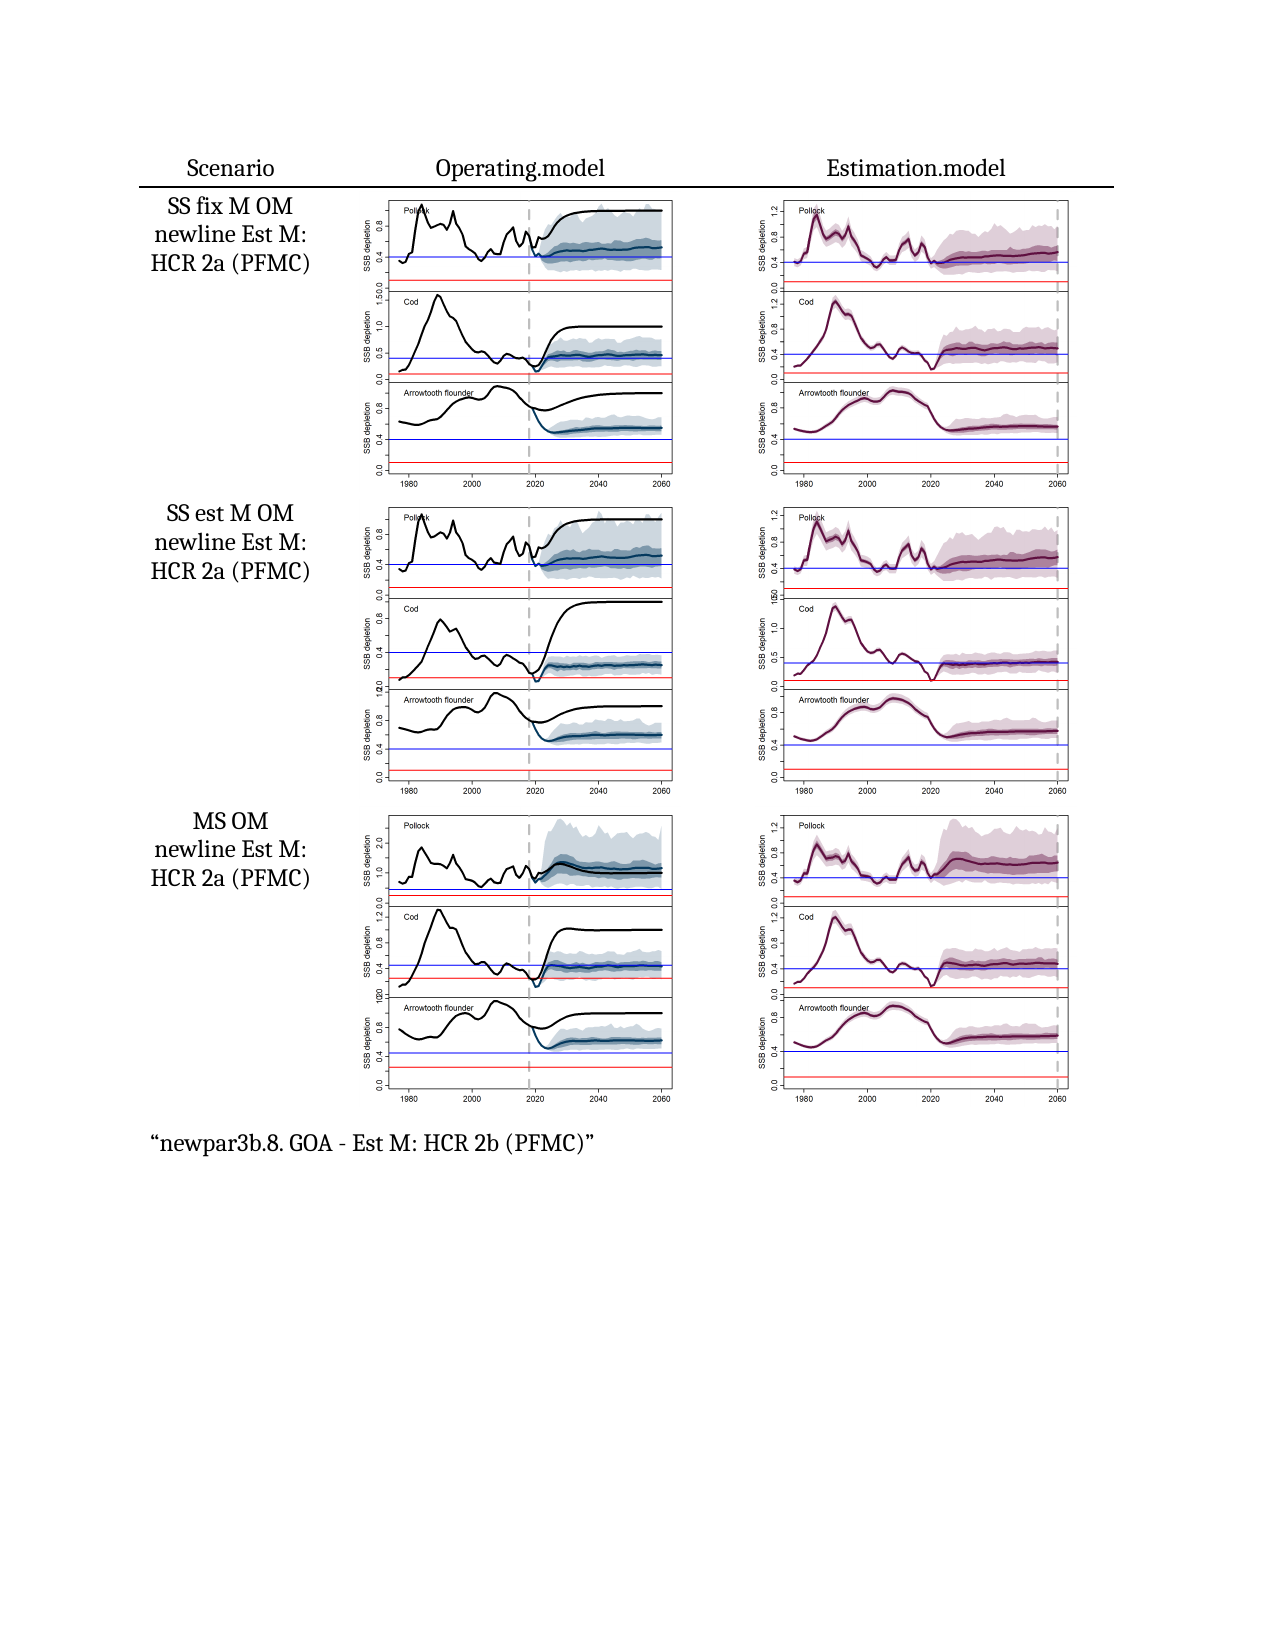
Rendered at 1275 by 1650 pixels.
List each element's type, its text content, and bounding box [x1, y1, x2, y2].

picture [754, 806, 1078, 1107]
picture [359, 499, 682, 799]
picture [359, 191, 682, 492]
table_cell SS fix M OM newline Est M: HCR 2a (PFMC) [139, 188, 322, 495]
table_header Estimation.model [718, 150, 1114, 186]
picture [359, 806, 682, 1107]
table_header Scenario [139, 150, 322, 186]
picture [754, 191, 1078, 492]
table_cell [718, 188, 1114, 495]
table_cell [323, 495, 718, 803]
table_cell [718, 803, 1114, 1110]
table_header Operating.model [323, 150, 718, 186]
table_cell [323, 803, 718, 1110]
picture [754, 499, 1078, 799]
table_cell MS OM newline Est M: HCR 2a (PFMC) [139, 803, 322, 1110]
table_cell [323, 188, 718, 495]
text “newpar3b.8. GOA - Est M: HCR 2b (PFMC)” [150, 1129, 1125, 1158]
table_cell SS est M OM newline Est M: HCR 2a (PFMC) [139, 495, 322, 803]
table_cell [718, 495, 1114, 803]
